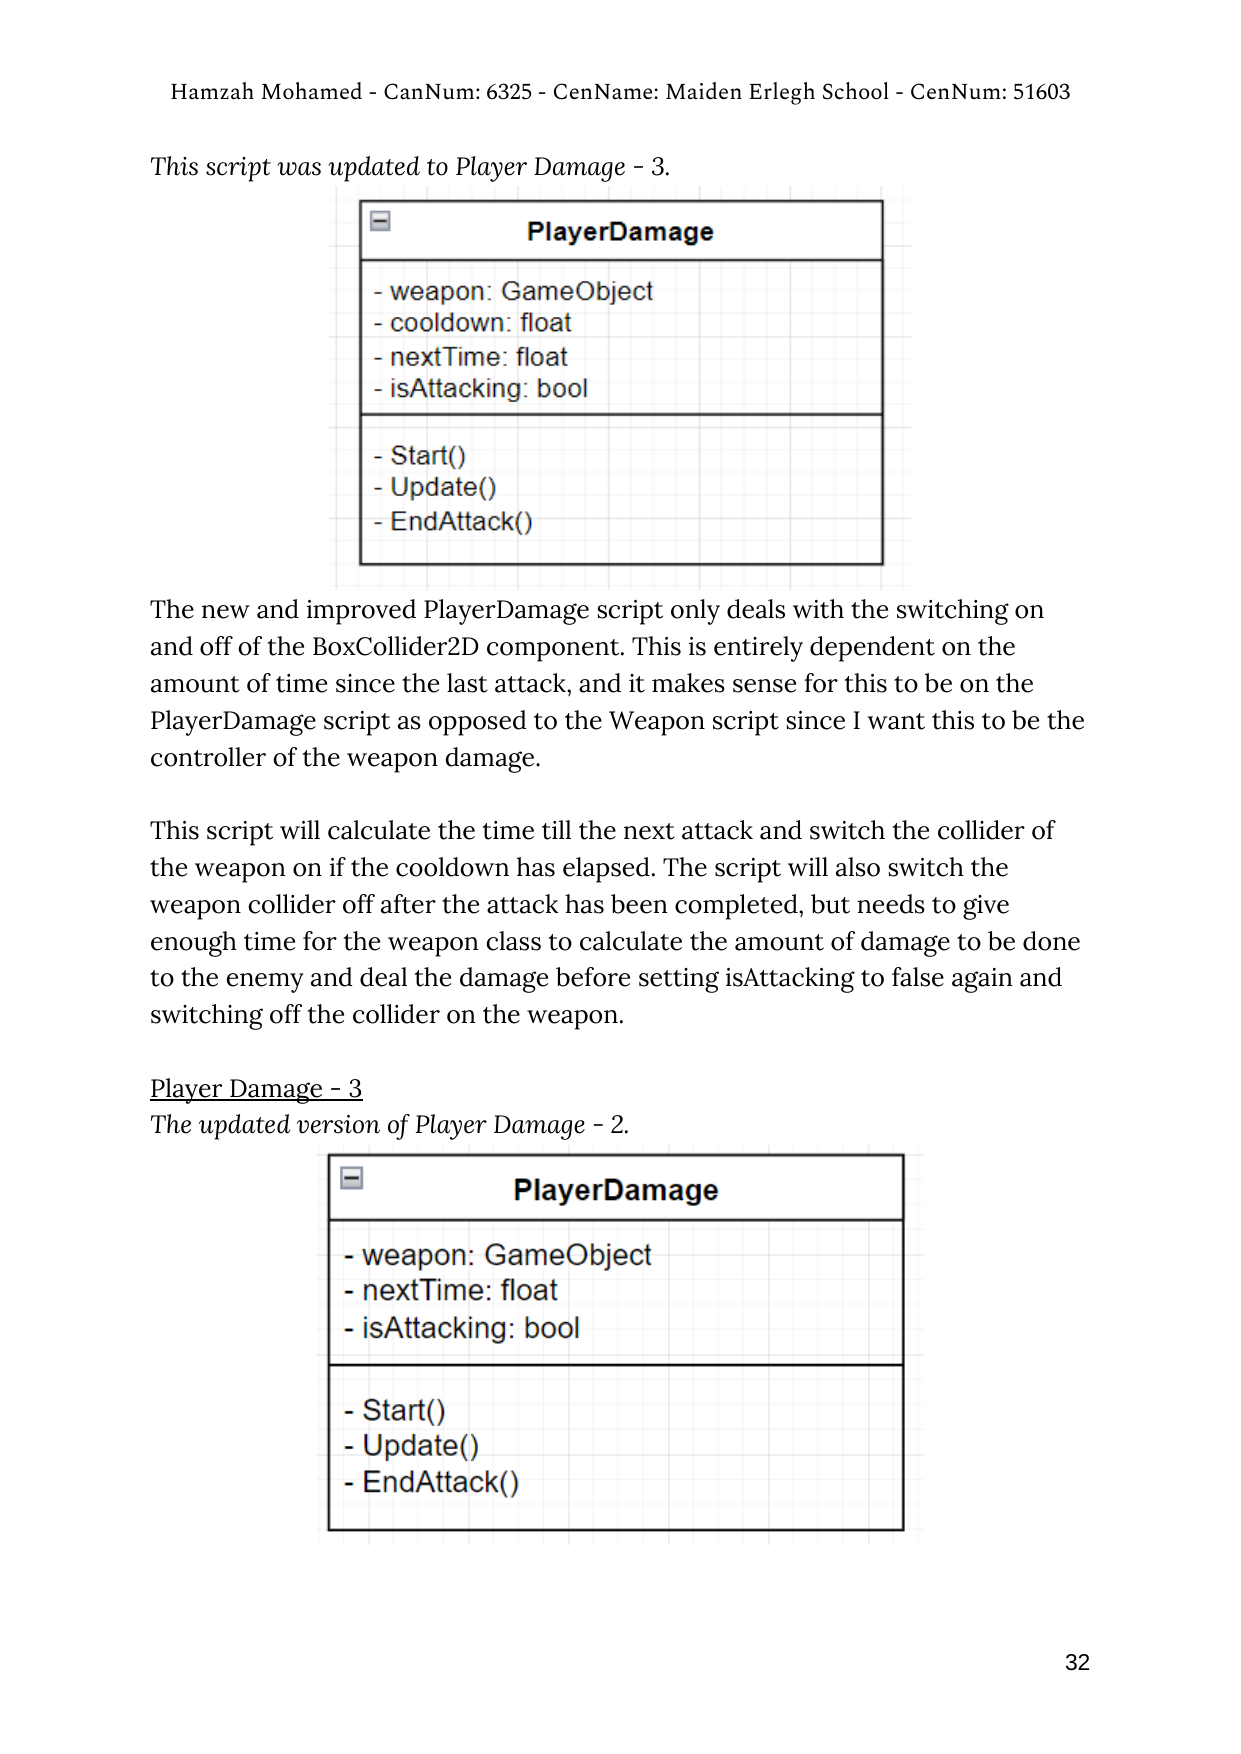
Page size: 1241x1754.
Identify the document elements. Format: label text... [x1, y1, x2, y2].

text This script was updated to Player Damage - 3. [150, 150, 1090, 182]
text The new and improved PlayerDamage script only deals with the switching on and off of the BoxCollider2D component. This is entirely dependent on the amount of time since the last attack, and it makes sense for this to be on the PlayerDamage script as opposed to the Weapon script since I want this to be the controller of the weapon damage. [150, 594, 1090, 773]
text This script will calculate the time till the next attack and switch the collider of the weapon on if the cooldown has elapsed. The script will also switch the weapon collider off after the attack has been completed, but needs to give enough time for the weapon class to calculate the amount of damage to be done to the enemy and deal the damage before setting isAttacking to false again and switching off the collider on the weapon. [150, 814, 1090, 1030]
picture [316, 1145, 925, 1545]
text Player Damage - 3 [150, 1072, 1090, 1104]
text The updated version of Player Damage - 2. [150, 1108, 1090, 1141]
picture [328, 186, 912, 590]
